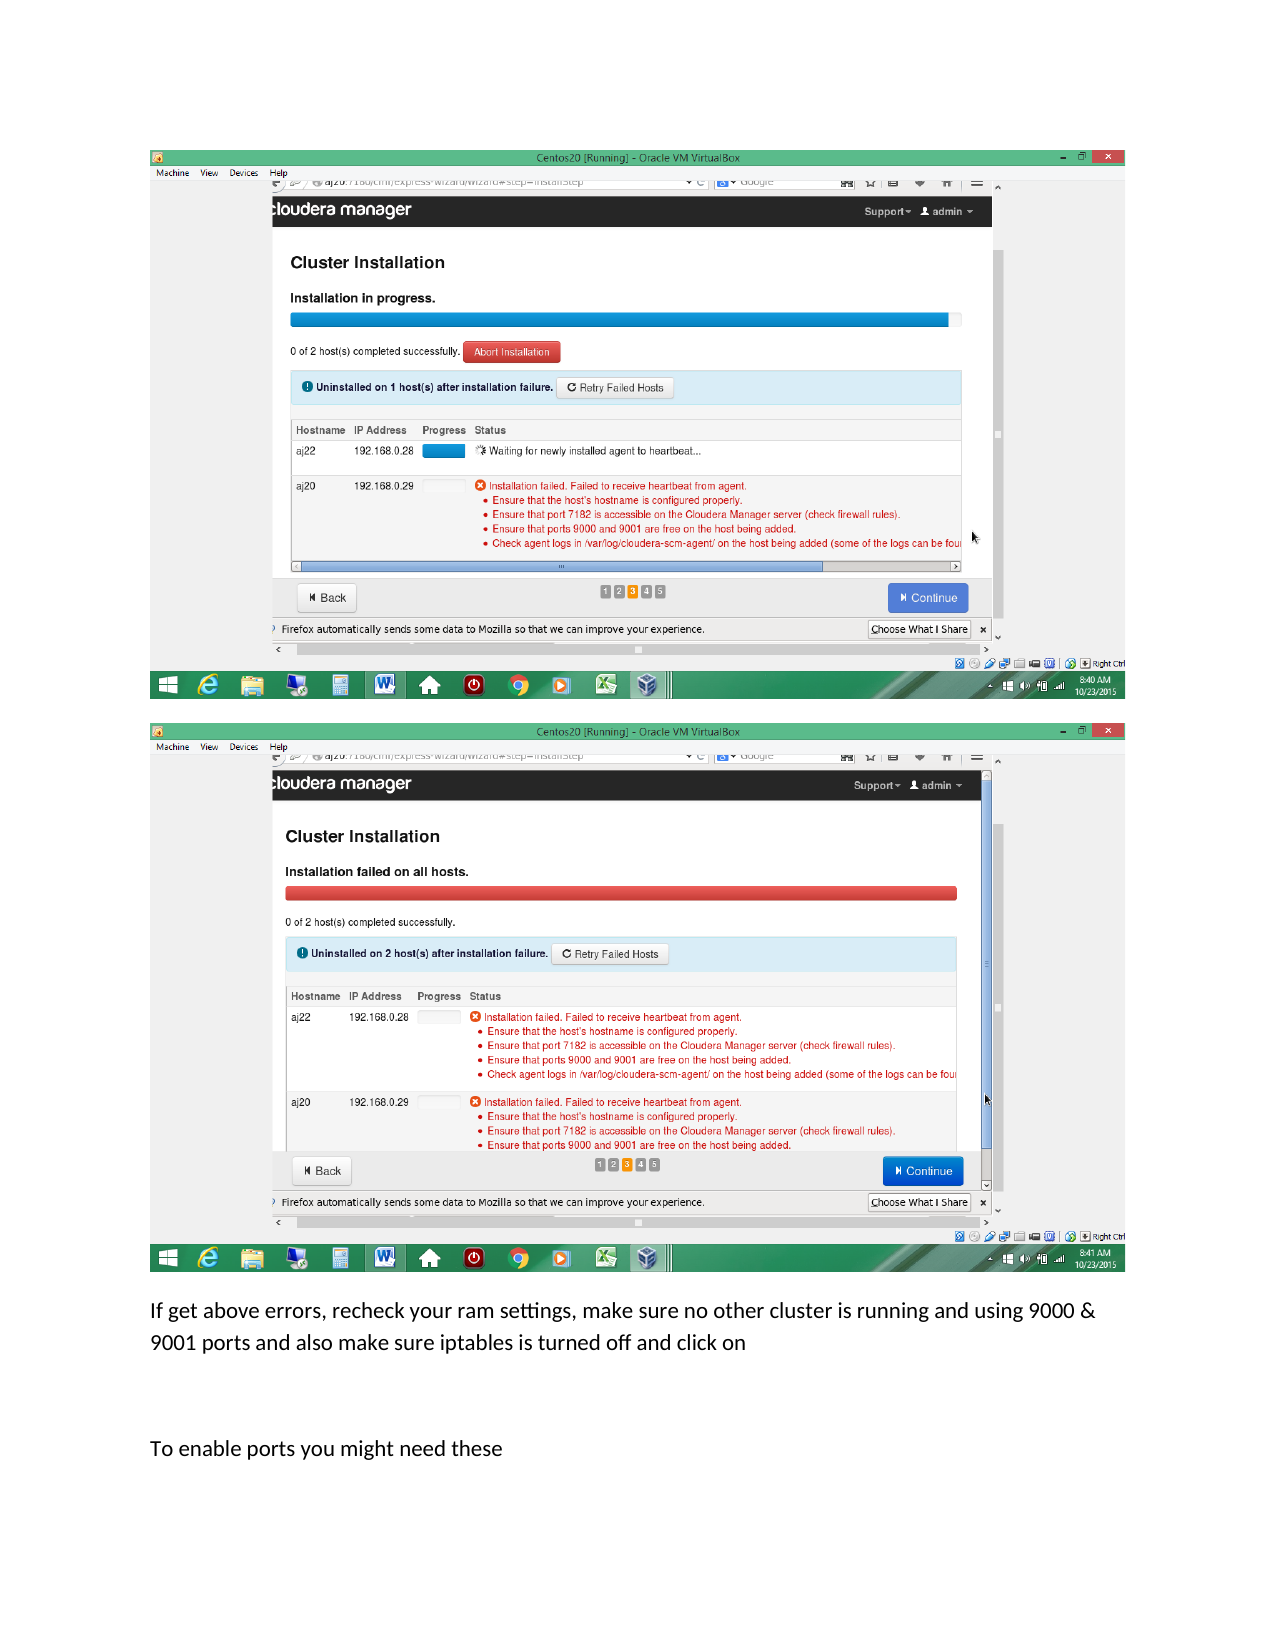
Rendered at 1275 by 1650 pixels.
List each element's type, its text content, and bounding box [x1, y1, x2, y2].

text If get above errors, recheck your ram settings, make sure no other cluster is running and using 9000 & 9001 ports and also make sure iptables is turned off and click on [150, 1296, 1125, 1356]
picture [150, 723, 1125, 1272]
text To enable ports you might need these [150, 1434, 1125, 1462]
picture [150, 150, 1125, 699]
